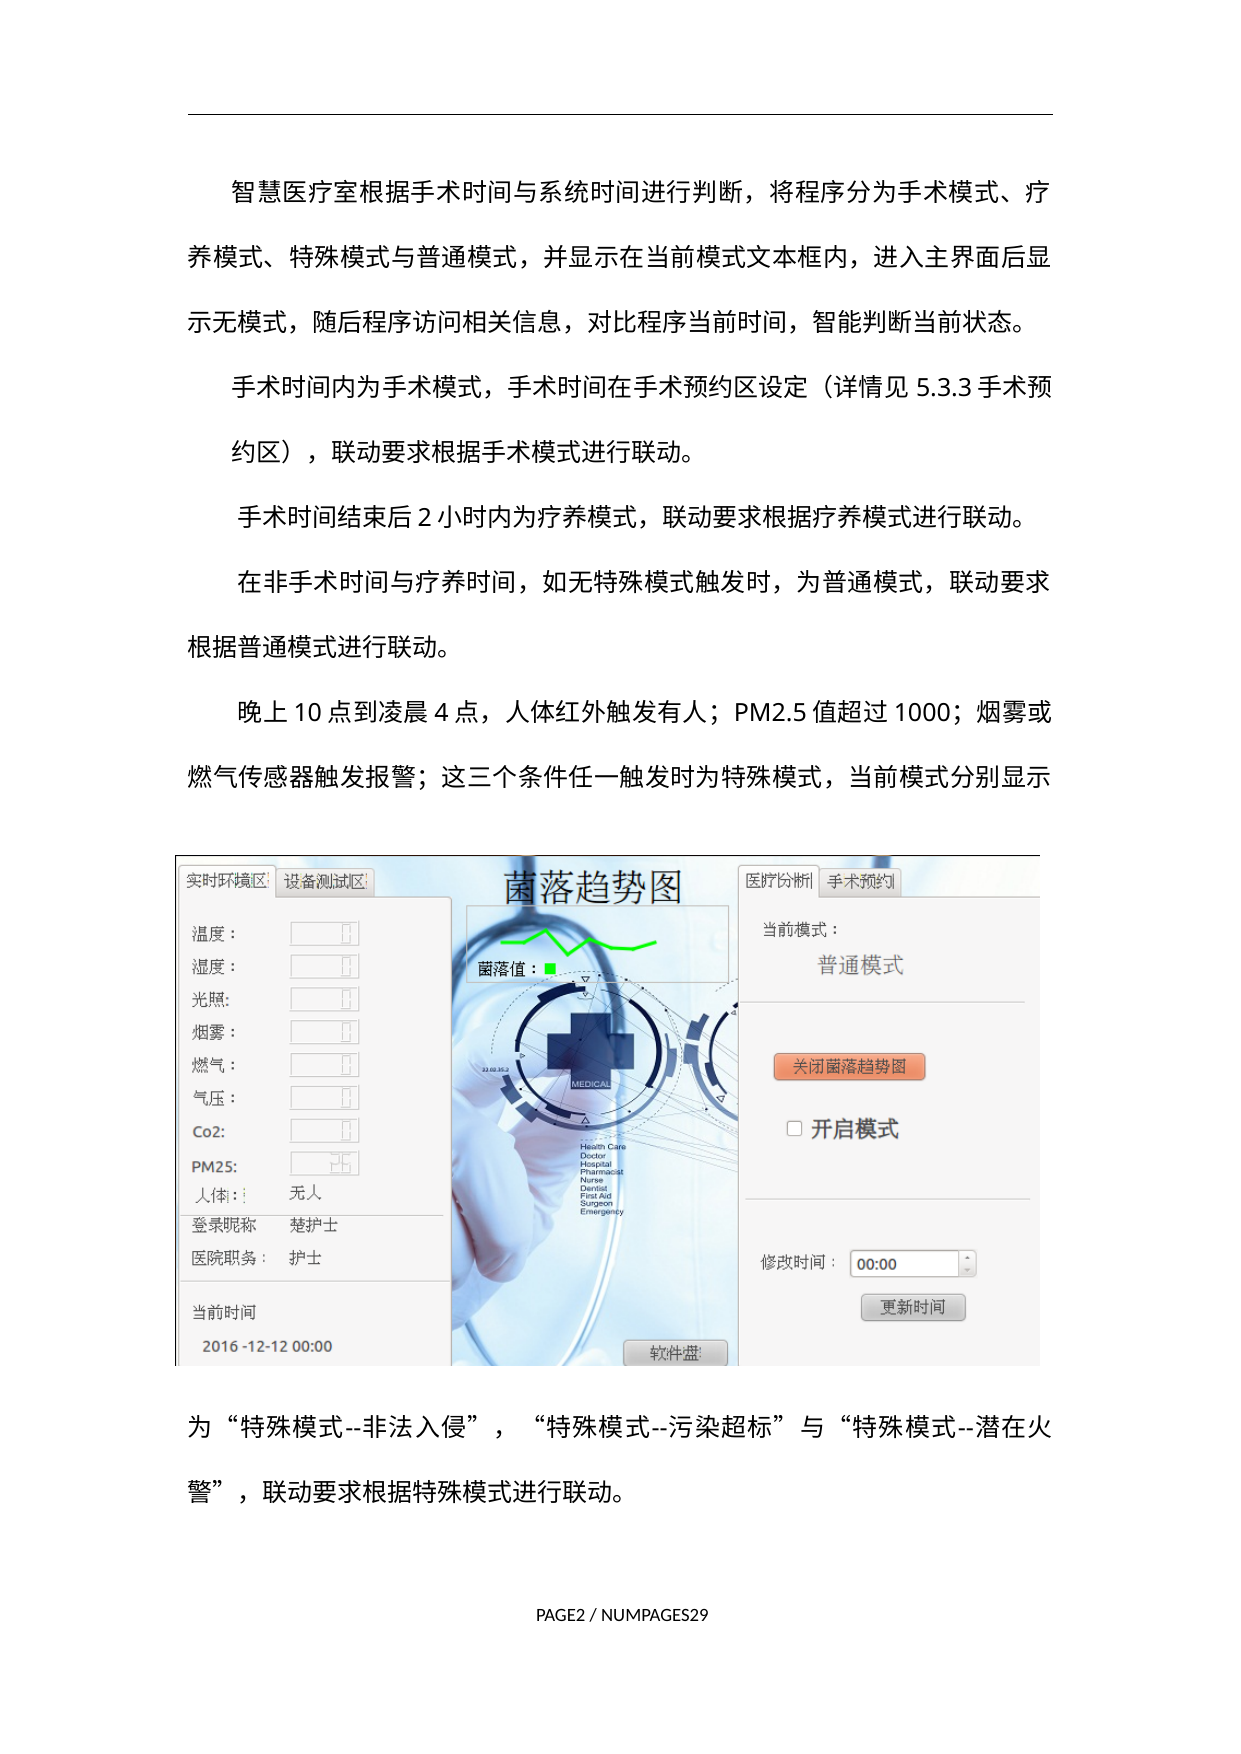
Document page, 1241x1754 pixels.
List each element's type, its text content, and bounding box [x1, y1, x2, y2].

text 手术时间结束后2小时内为疗养模式，联动要求根据疗养模式进行联动。 [187, 483, 1053, 548]
text 智慧医疗室根据手术时间与系统时间进行判断，将程序分为手术模式、疗养模式、特殊模式与普通模式，并显示在当前模式文本框内，进入主界面后显示无模式，随后程序访问相关信息，对比程序当前时间，智能判断当前状态。 [187, 158, 1053, 353]
text 在非手术时间与疗养时间，如无特殊模式触发时，为普通模式，联动要求根据普通模式进行联动。 [187, 548, 1053, 678]
picture [175, 855, 1040, 1366]
text 手术时间内为手术模式，手术时间在手术预约区设定（详情见5.3.3手术预约区），联动要求根据手术模式进行联动。 [231, 353, 1053, 483]
